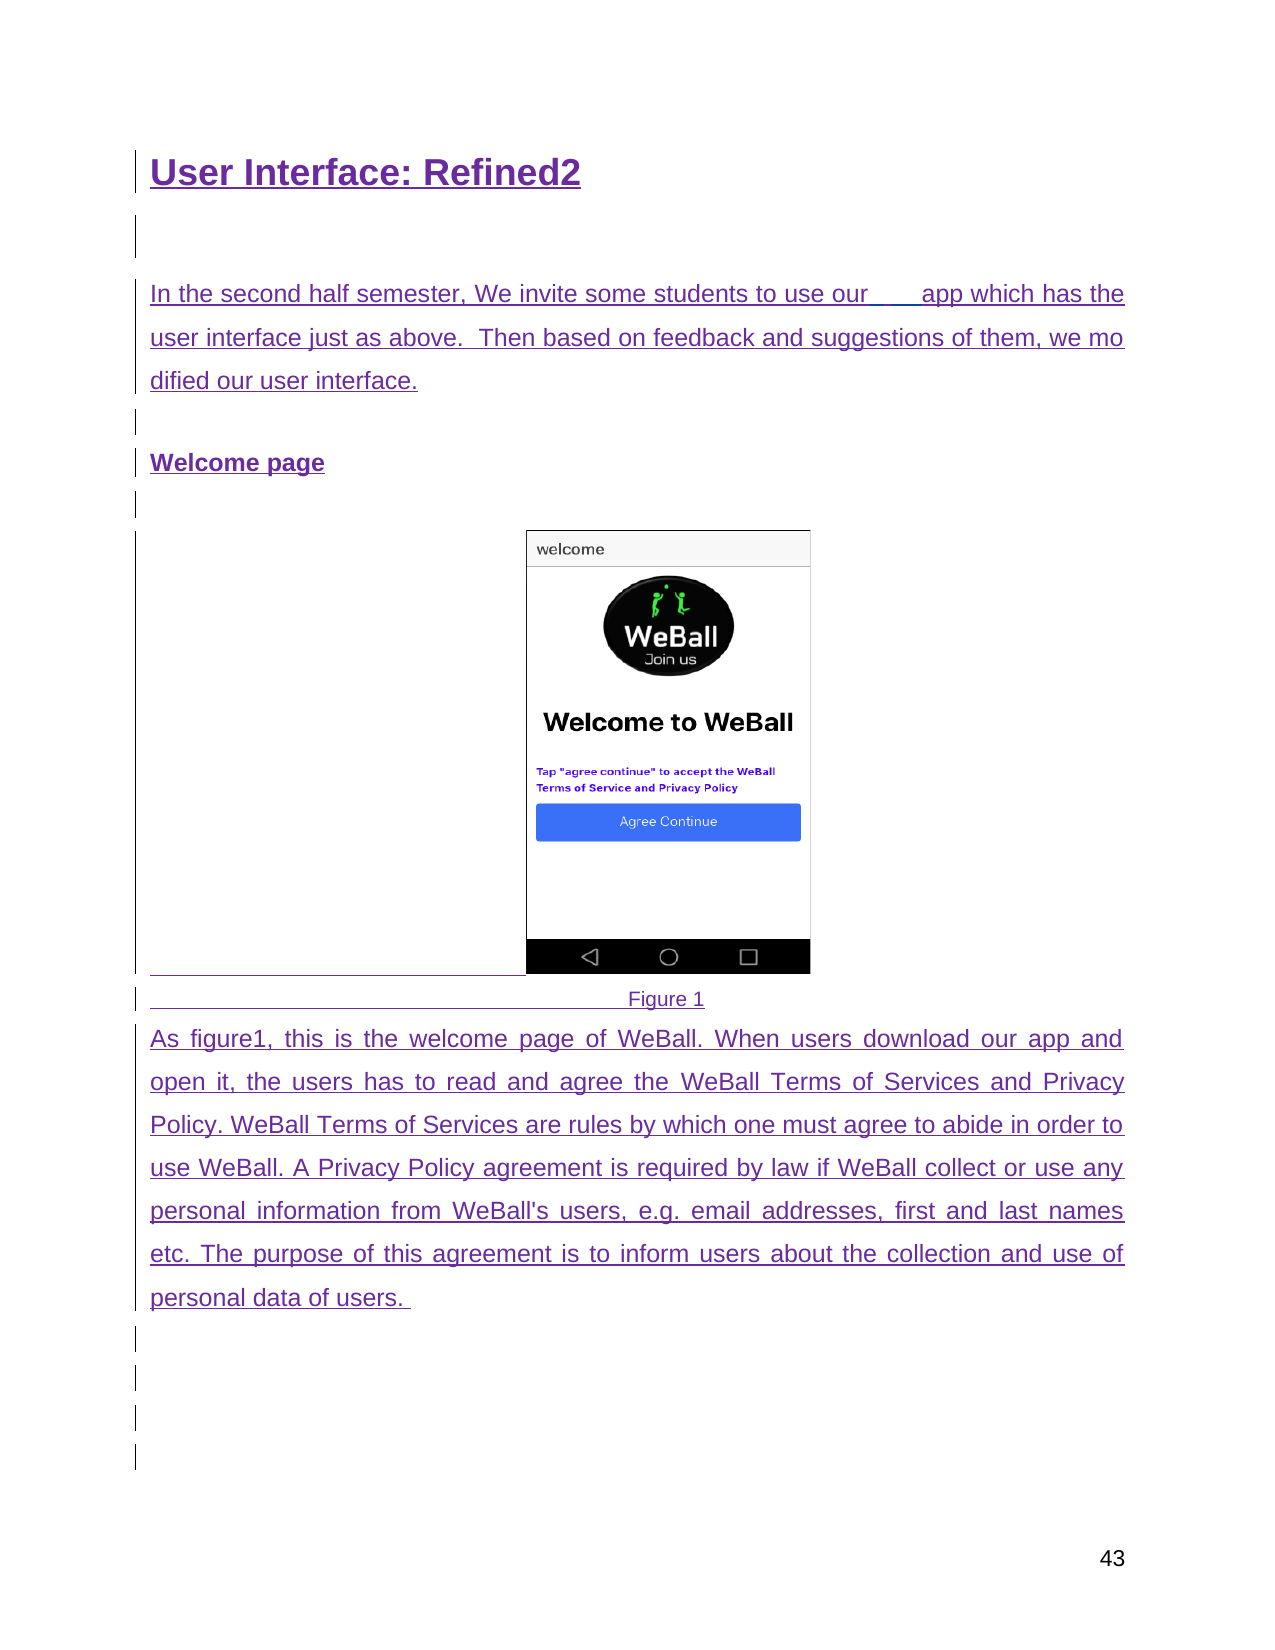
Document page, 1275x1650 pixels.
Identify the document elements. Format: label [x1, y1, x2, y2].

picture [526, 530, 811, 974]
